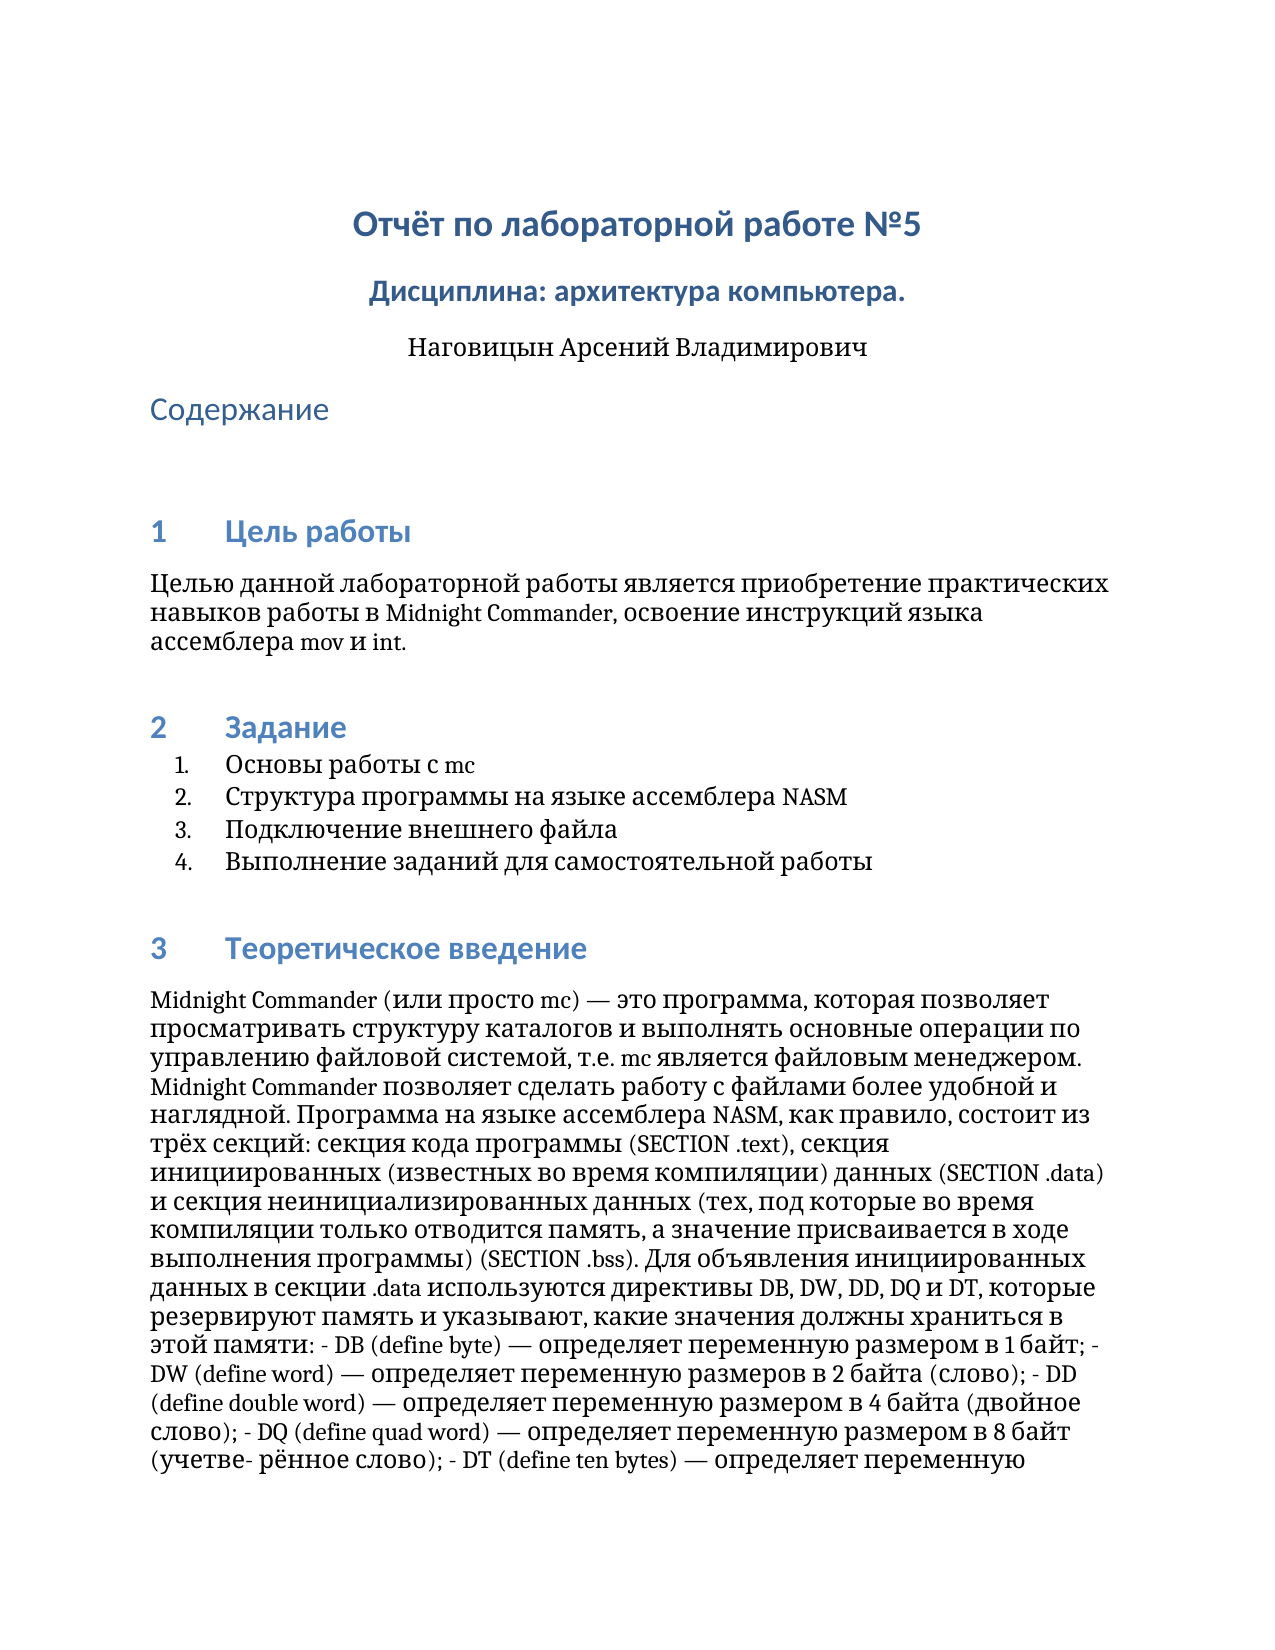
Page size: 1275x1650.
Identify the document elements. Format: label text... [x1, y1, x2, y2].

subtitle 3 Теоретическое введение [150, 927, 1125, 968]
subtitle 2 Задание [150, 706, 1125, 747]
subtitle Дисциплина: архитектура компьютера. [150, 271, 1125, 309]
list Основы работы с mc [175, 751, 1125, 779]
subtitle 1 Цель работы [150, 510, 1125, 551]
list Выполнение заданий для самостоятельной работы [175, 848, 1125, 877]
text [150, 986, 1125, 1475]
text Целью данной лабораторной работы является приобретение практических навыков работы в Midnight Commander, освоение инструкций языка ассемблера mov и int. [150, 570, 1125, 656]
text Наговицын Арсений Владимирович [150, 334, 1125, 363]
title Отчёт по лабораторной работе №5 [150, 200, 1125, 246]
list Подключение внешнего файла [175, 816, 1125, 844]
list Структура программы на языке ассемблера NASM [175, 783, 1125, 812]
